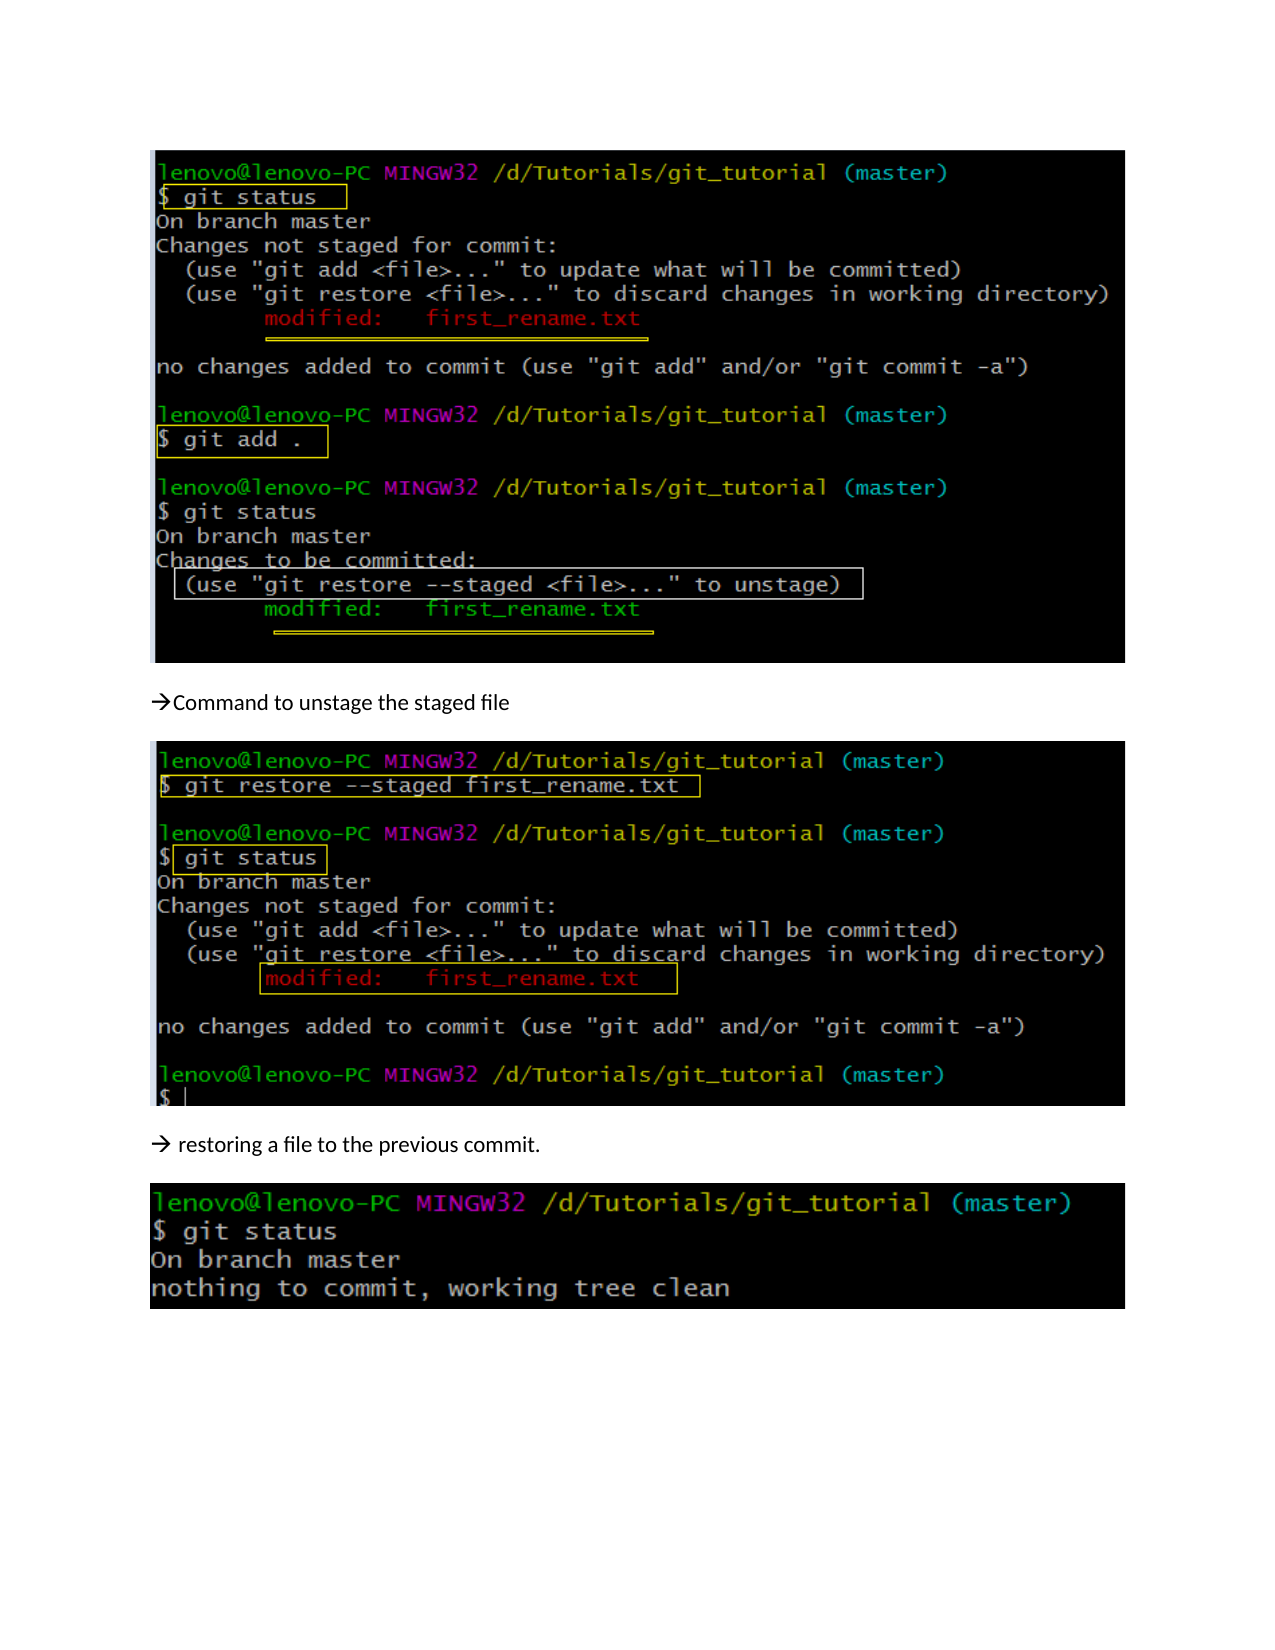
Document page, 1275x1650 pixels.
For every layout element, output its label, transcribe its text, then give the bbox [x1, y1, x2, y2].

picture [150, 741, 1125, 1106]
text Command to unstage the staged file [150, 688, 1125, 716]
picture [150, 150, 1125, 663]
text restoring a file to the previous commit. [150, 1131, 1125, 1159]
picture [150, 1183, 1125, 1309]
